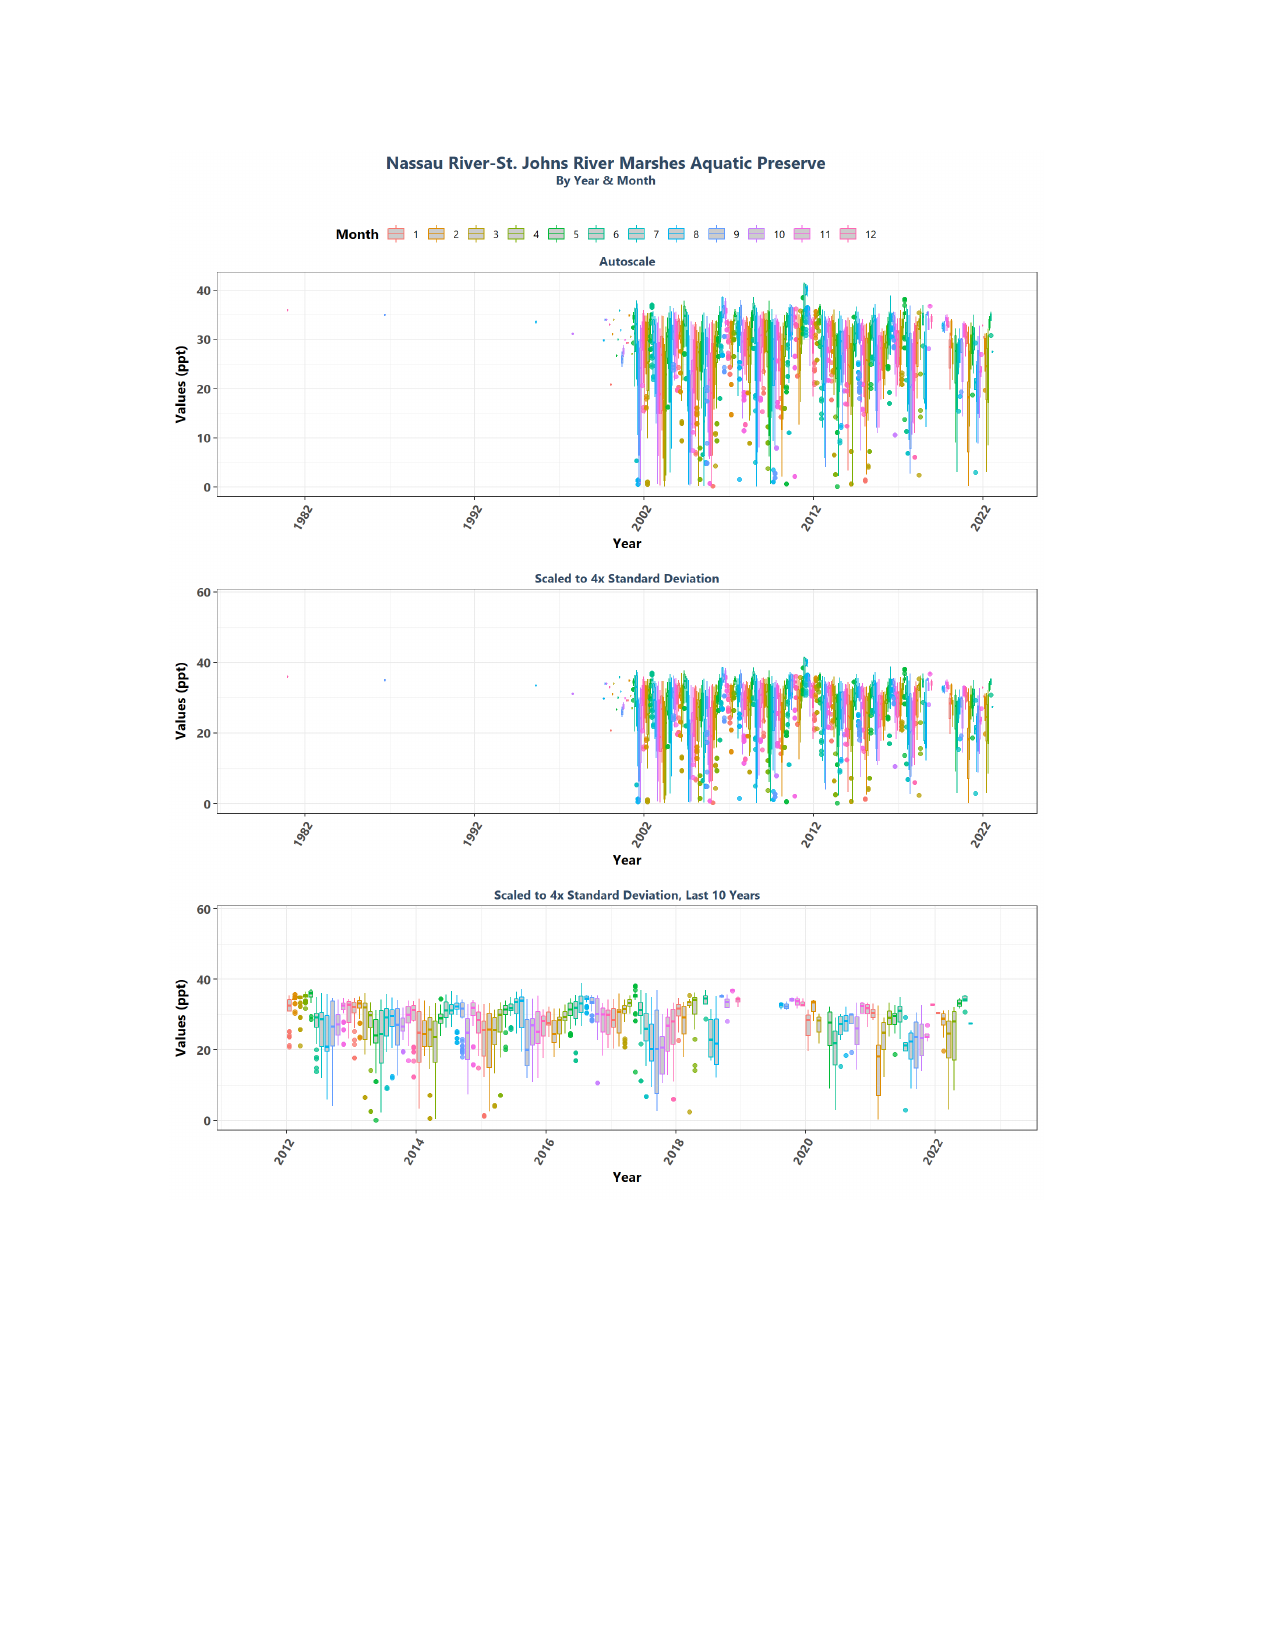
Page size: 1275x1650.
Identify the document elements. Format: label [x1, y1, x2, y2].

picture [168, 150, 1044, 1200]
